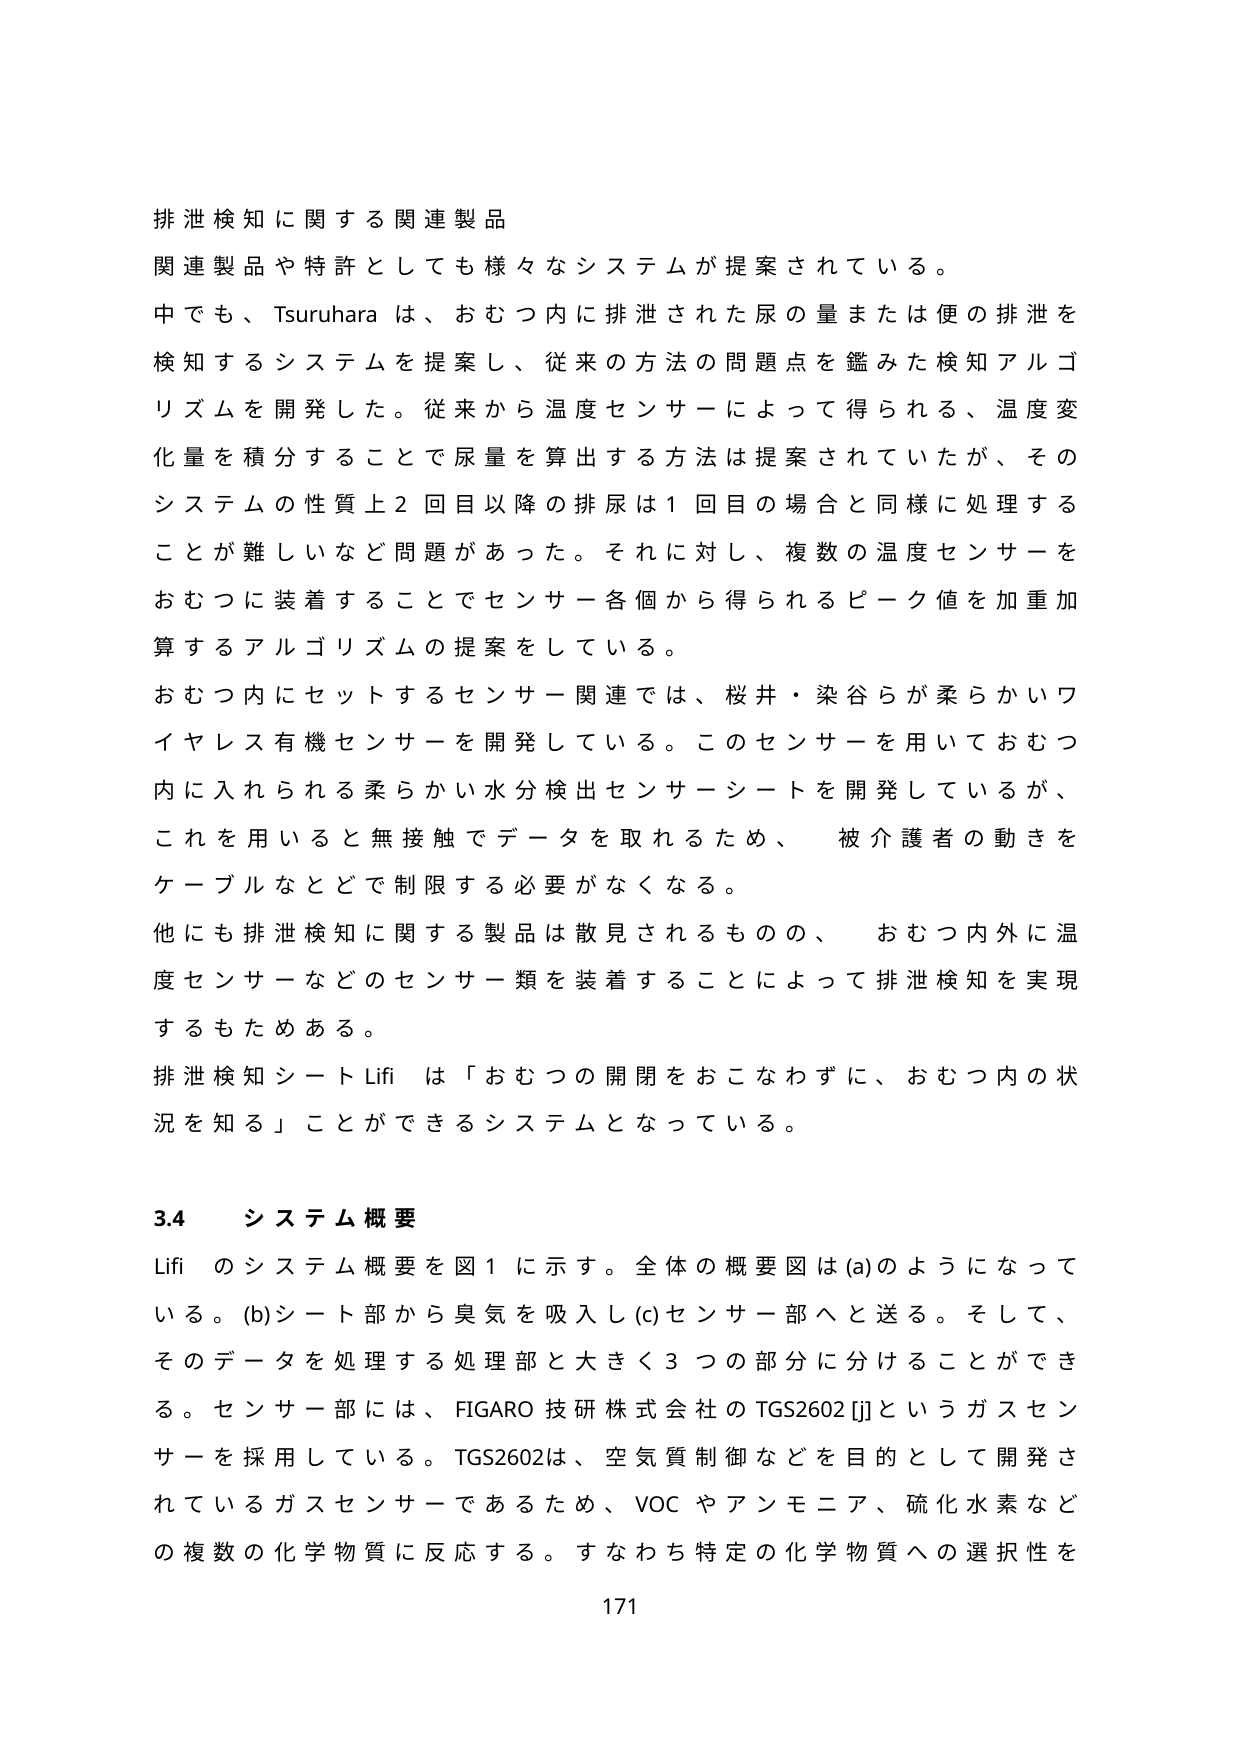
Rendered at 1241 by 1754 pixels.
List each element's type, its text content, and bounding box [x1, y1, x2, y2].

text 中でも、Tsuruharaは、おむつ内に排泄された尿の量または便の排泄を検知するシステムを提案し、従来の方法の問題点を鑑みた検知アルゴリズムを開発した。従来から温度センサーによって得られる、温度変化量を積分することで尿量を算出する方法は提案されていたが、そのシステムの性質上2回目以降の排尿は1 回目の場合と同様に処理することが難しいなど問題があった。それに対し、複数の温度センサーをおむつに装着することでセンサー各個から得られるピーク値を加重加算するアルゴリズムの提案をしている。 [153, 289, 1087, 670]
text 排泄検知に関する関連製品 [153, 194, 1087, 241]
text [153, 1241, 1087, 1574]
text おむつ内にセットするセンサー関連では、桜井・染谷らが柔らかいワイヤレス有機センサーを開発している。このセンサーを用いておむつ内に入れられる柔らかい水分検出センサーシートを開発しているが、これを用いると無接触でデータを取れるため、 被介護者の動きをケーブルなとどで制限する必要がなくなる。 [153, 670, 1087, 908]
text 3.4 システム概要 [153, 1193, 1087, 1241]
text 他にも排泄検知に関する製品は散見されるものの、 おむつ内外に温度センサーなどのセンサー類を装着することによって排泄検知を実現するもためある。 [153, 908, 1087, 1051]
text 排泄検知シートLifiは「おむつの開閉をおこなわずに、おむつ内の状況を知る」ことができるシステムとなっている。 [153, 1051, 1087, 1146]
text 関連製品や特許としても様々なシステムが提案されている。 [153, 241, 1087, 289]
